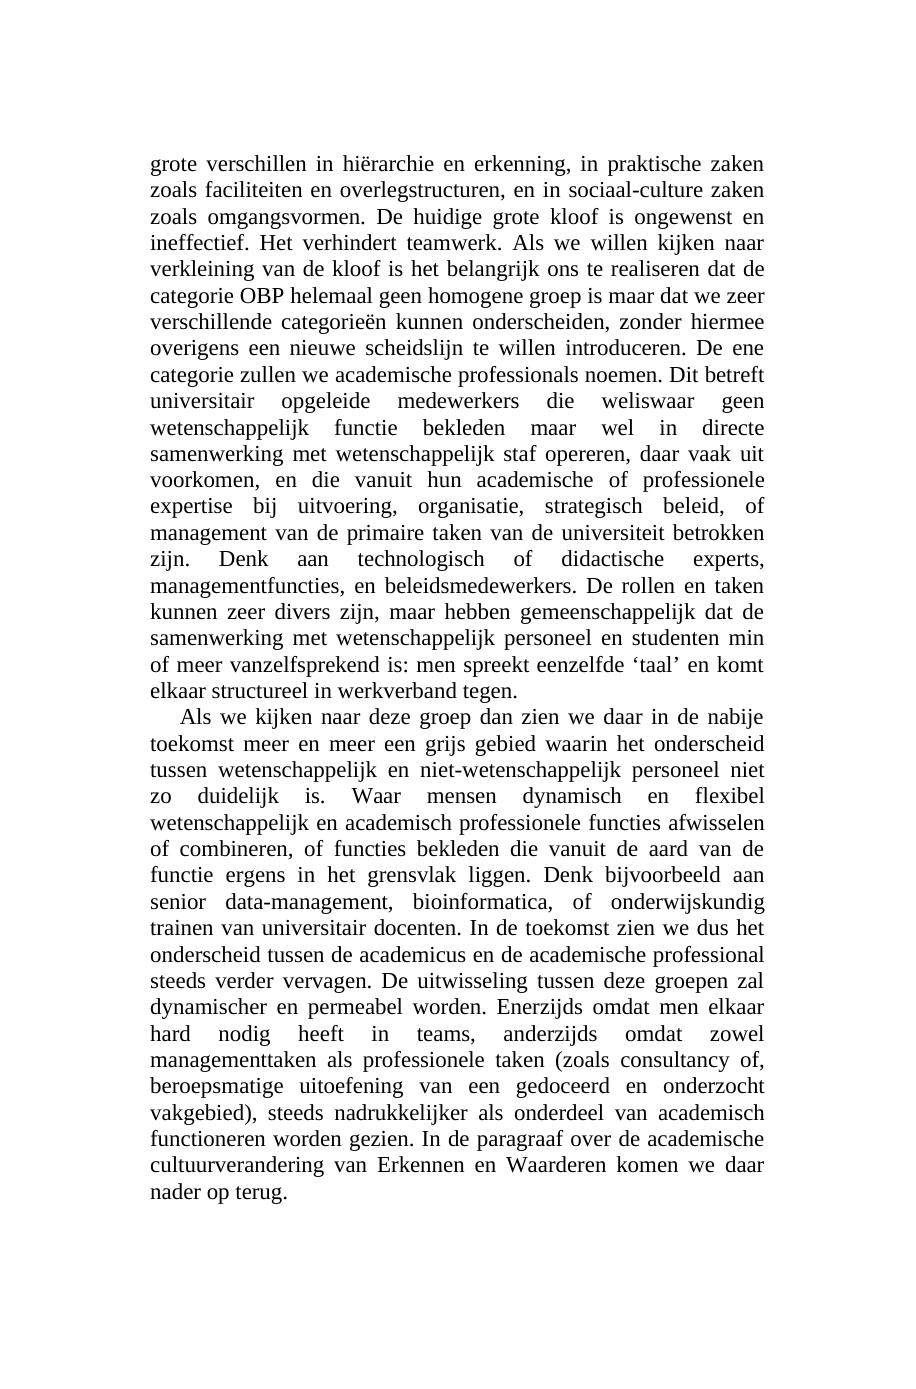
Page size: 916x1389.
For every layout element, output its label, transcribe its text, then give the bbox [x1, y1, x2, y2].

text Als we kijken naar deze groep dan zien we daar in de nabije toekomst meer en meer een grijs gebied waarin het onderscheid tussen wetenschappelijk en niet-wetenschappelijk personeel niet zo duidelijk is. Waar mensen dynamisch en flexibel wetenschappelijk en academisch professionele functies afwisselen of combineren, of functies bekleden die vanuit de aard van de functie ergens in het grensvlak liggen. Denk bijvoorbeeld aan senior data-management, bioinformatica, of onderwijskundig trainen van universitair docenten. In de toekomst zien we dus het onderscheid tussen de academicus en de academische professional steeds verder vervagen. De uitwisseling tussen deze groepen zal dynamischer en permeabel worden. Enerzijds omdat men elkaar hard nodig heeft in teams, anderzijds omdat zowel managementtaken als professionele taken (zoals consultancy of, beroepsmatige uitoefening van een gedoceerd en onderzocht vakgebied), steeds nadrukkelijker als onderdeel van academisch functioneren worden gezien. In de paragraaf over de academische cultuurverandering van Erkennen en Waarderen komen we daar nader op terug. [150, 703, 766, 1204]
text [150, 150, 766, 703]
